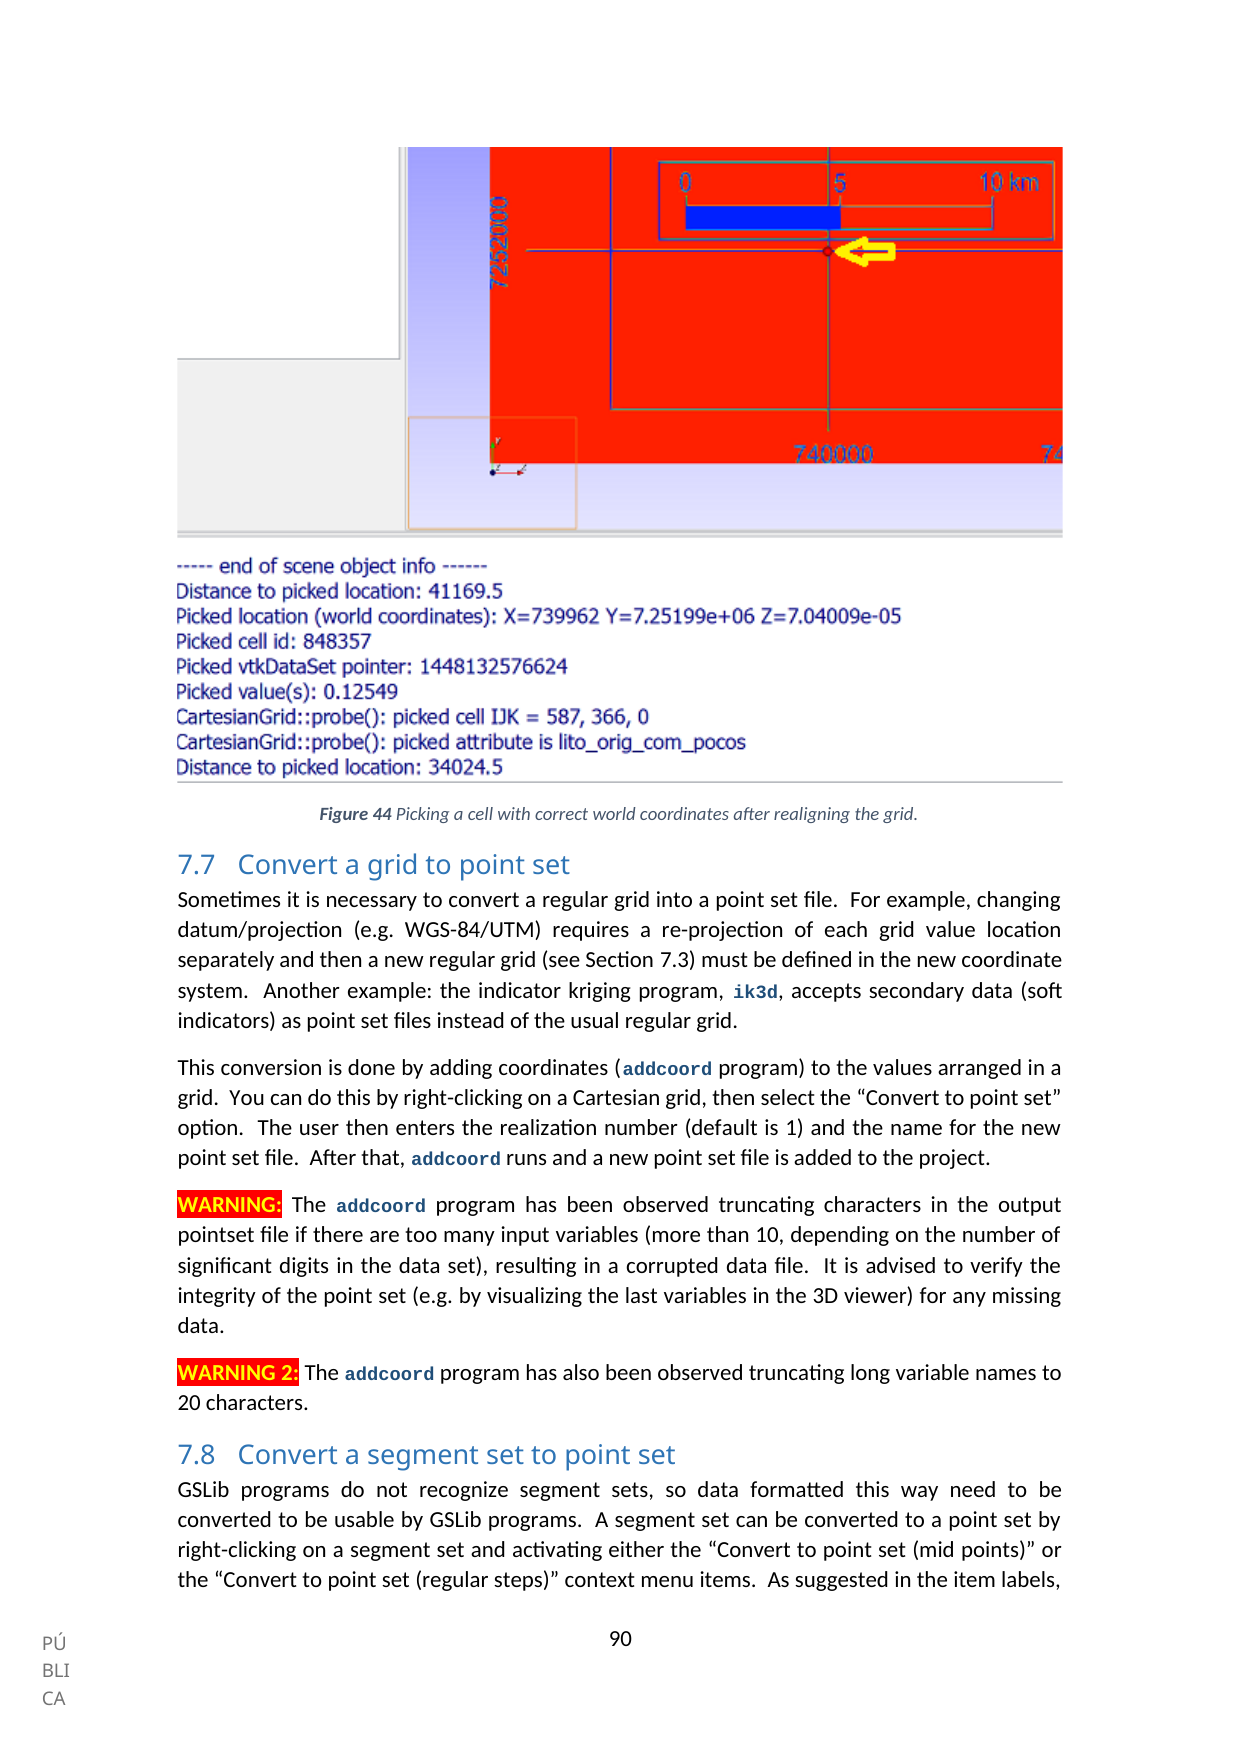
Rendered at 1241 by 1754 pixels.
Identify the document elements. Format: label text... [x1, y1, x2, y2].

text WARNING 2: The addcoord program has also been observed truncating long variable names to 20 characters. [177, 1358, 1063, 1416]
text WARNING: The addcoord program has been observed truncating characters in the output pointset file if there are too many input variables (more than 10, depending on the number of significant digits in the data set), resulting in a corrupted data file. It is advised to verify the integrity of the point set (e.g. by visualizing the last variables in the 3D viewer) for any missing data. [177, 1190, 1063, 1339]
subtitle Convert a grid to point set [177, 845, 1063, 882]
text This conversion is done by adding coordinates (addcoord program) to the values arranged in a grid. You can do this by right-clicking on a Cartesian grid, then select the “Convert to point set” option. The user then enters the realization number (default is 1) and the name for the new point set file. After that, addcoord runs and a new point set file is added to the project. [177, 1053, 1063, 1172]
text Sometimes it is necessary to convert a regular grid into a point set file. For example, changing datum/projection (e.g. WGS-84/UTM) requires a re-projection of each grid value location separately and then a new regular grid (see Section 7.3) must be defined in the new coordinate system. Another example: the indicator kriging program, ik3d, accepts secondary data (soft indicators) as point set files instead of the usual regular grid. [177, 885, 1063, 1034]
text Figure 44 Picking a cell with correct world coordinates after realigning the grid. [177, 802, 1063, 824]
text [177, 1475, 1063, 1594]
picture [177, 147, 1063, 783]
subtitle Convert a segment set to point set [177, 1435, 1063, 1472]
